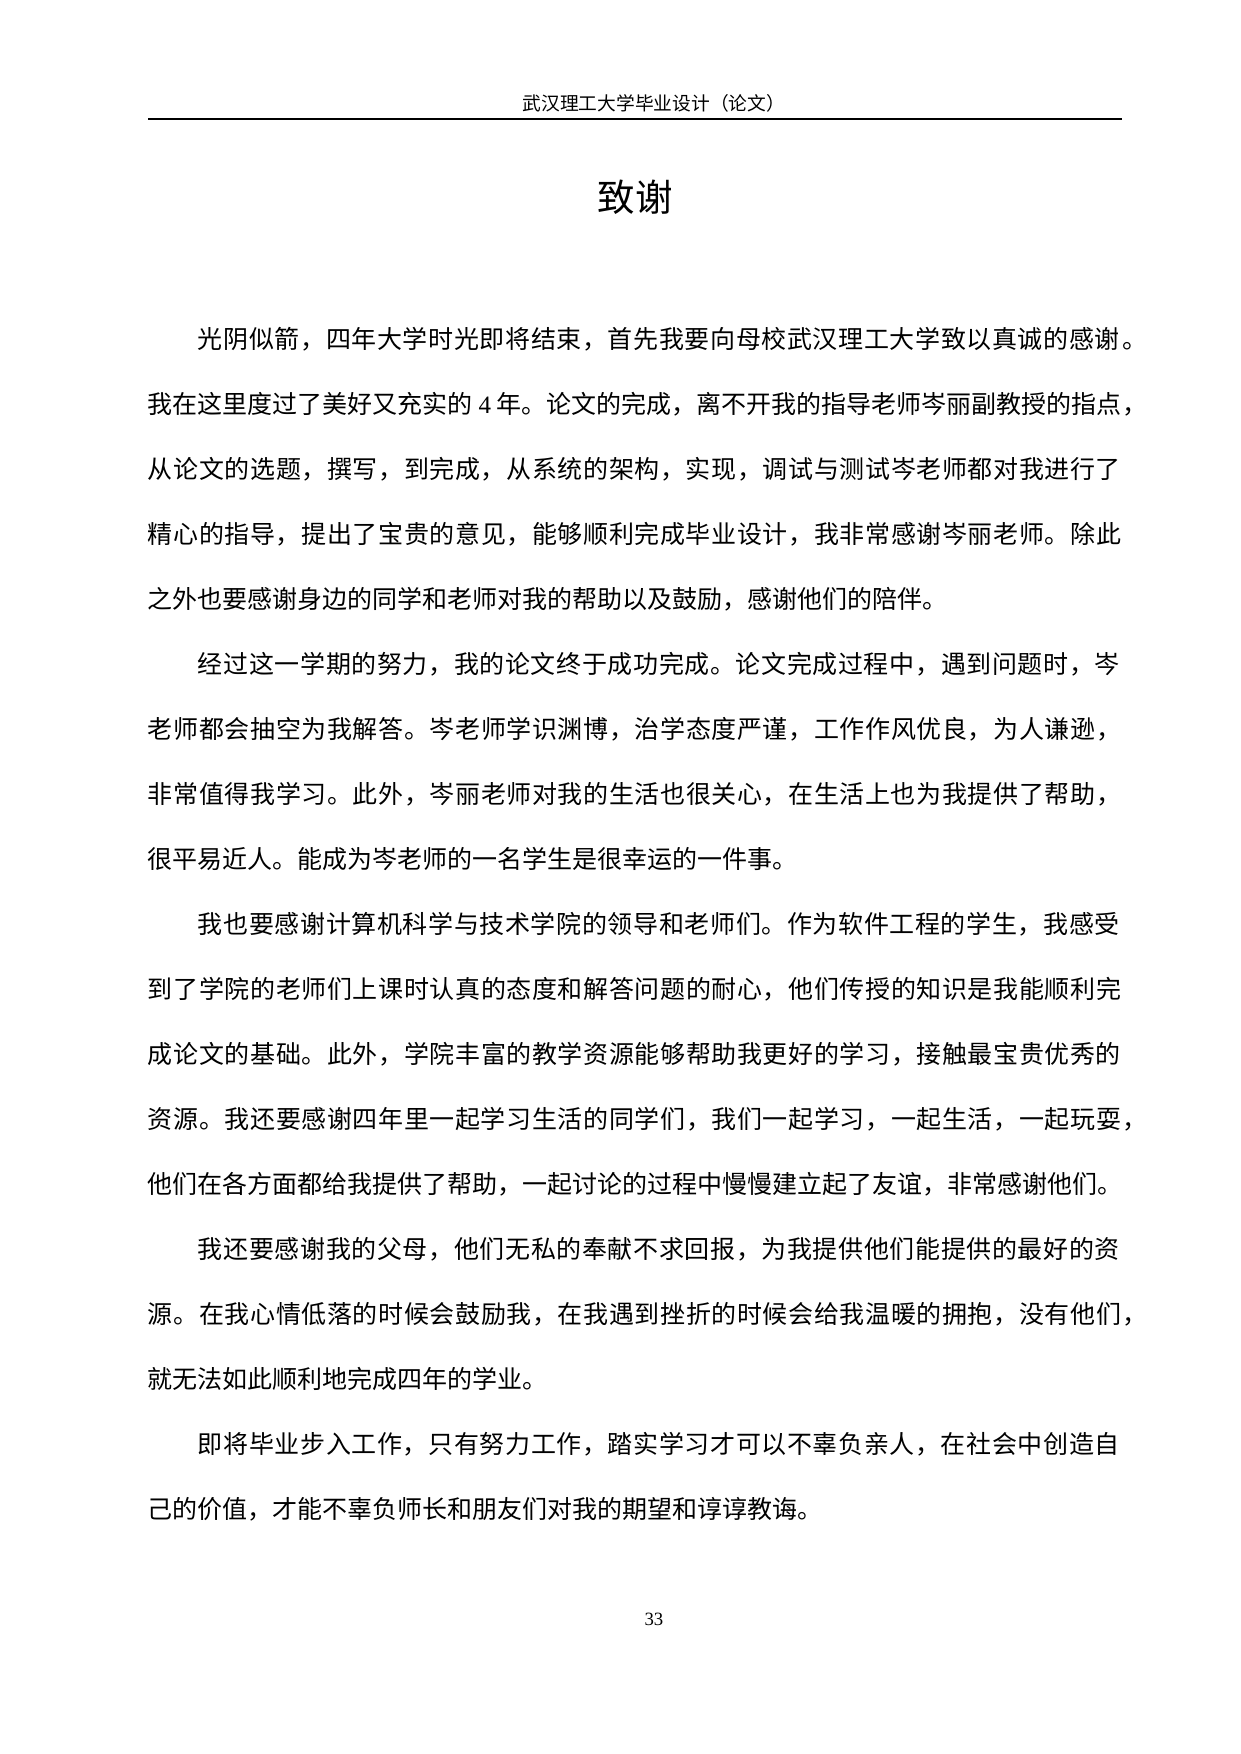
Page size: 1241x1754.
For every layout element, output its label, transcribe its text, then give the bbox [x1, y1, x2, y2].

text 我也要感谢计算机科学与技术学院的领导和老师们。作为软件工程的学生，我感受到了学院的老师们上课时认真的态度和解答问题的耐心，他们传授的知识是我能顺利完成论文的基础。此外，学院丰富的教学资源能够帮助我更好的学习，接触最宝贵优秀的资源。我还要感谢四年里一起学习生活的同学们，我们一起学习，一起生活，一起玩耍，他们在各方面都给我提供了帮助，一起讨论的过程中慢慢建立起了友谊，非常感谢他们。 [148, 890, 1122, 1215]
text 即将毕业步入工作，只有努力工作，踏实学习才可以不辜负亲人，在社会中创造自己的价值，才能不辜负师长和朋友们对我的期望和谆谆教诲。 [148, 1410, 1122, 1540]
text 光阴似箭，四年大学时光即将结束，首先我要向母校武汉理工大学致以真诚的感谢。我在这里度过了美好又充实的4年。论文的完成，离不开我的指导老师岑丽副教授的指点，从论文的选题，撰写，到完成，从系统的架构，实现，调试与测试岑老师都对我进行了精心的指导，提出了宝贵的意见，能够顺利完成毕业设计，我非常感谢岑丽老师。除此之外也要感谢身边的同学和老师对我的帮助以及鼓励，感谢他们的陪伴。 [148, 305, 1122, 630]
text 经过这一学期的努力，我的论文终于成功完成。论文完成过程中，遇到问题时，岑老师都会抽空为我解答。岑老师学识渊博，治学态度严谨，工作作风优良，为人谦逊，非常值得我学习。此外，岑丽老师对我的生活也很关心，在生活上也为我提供了帮助，很平易近人。能成为岑老师的一名学生是很幸运的一件事。 [148, 630, 1122, 890]
subtitle 致谢 [148, 163, 1122, 228]
text 我还要感谢我的父母，他们无私的奉献不求回报，为我提供他们能提供的最好的资源。在我心情低落的时候会鼓励我，在我遇到挫折的时候会给我温暖的拥抱，没有他们，就无法如此顺利地完成四年的学业。 [148, 1215, 1122, 1410]
